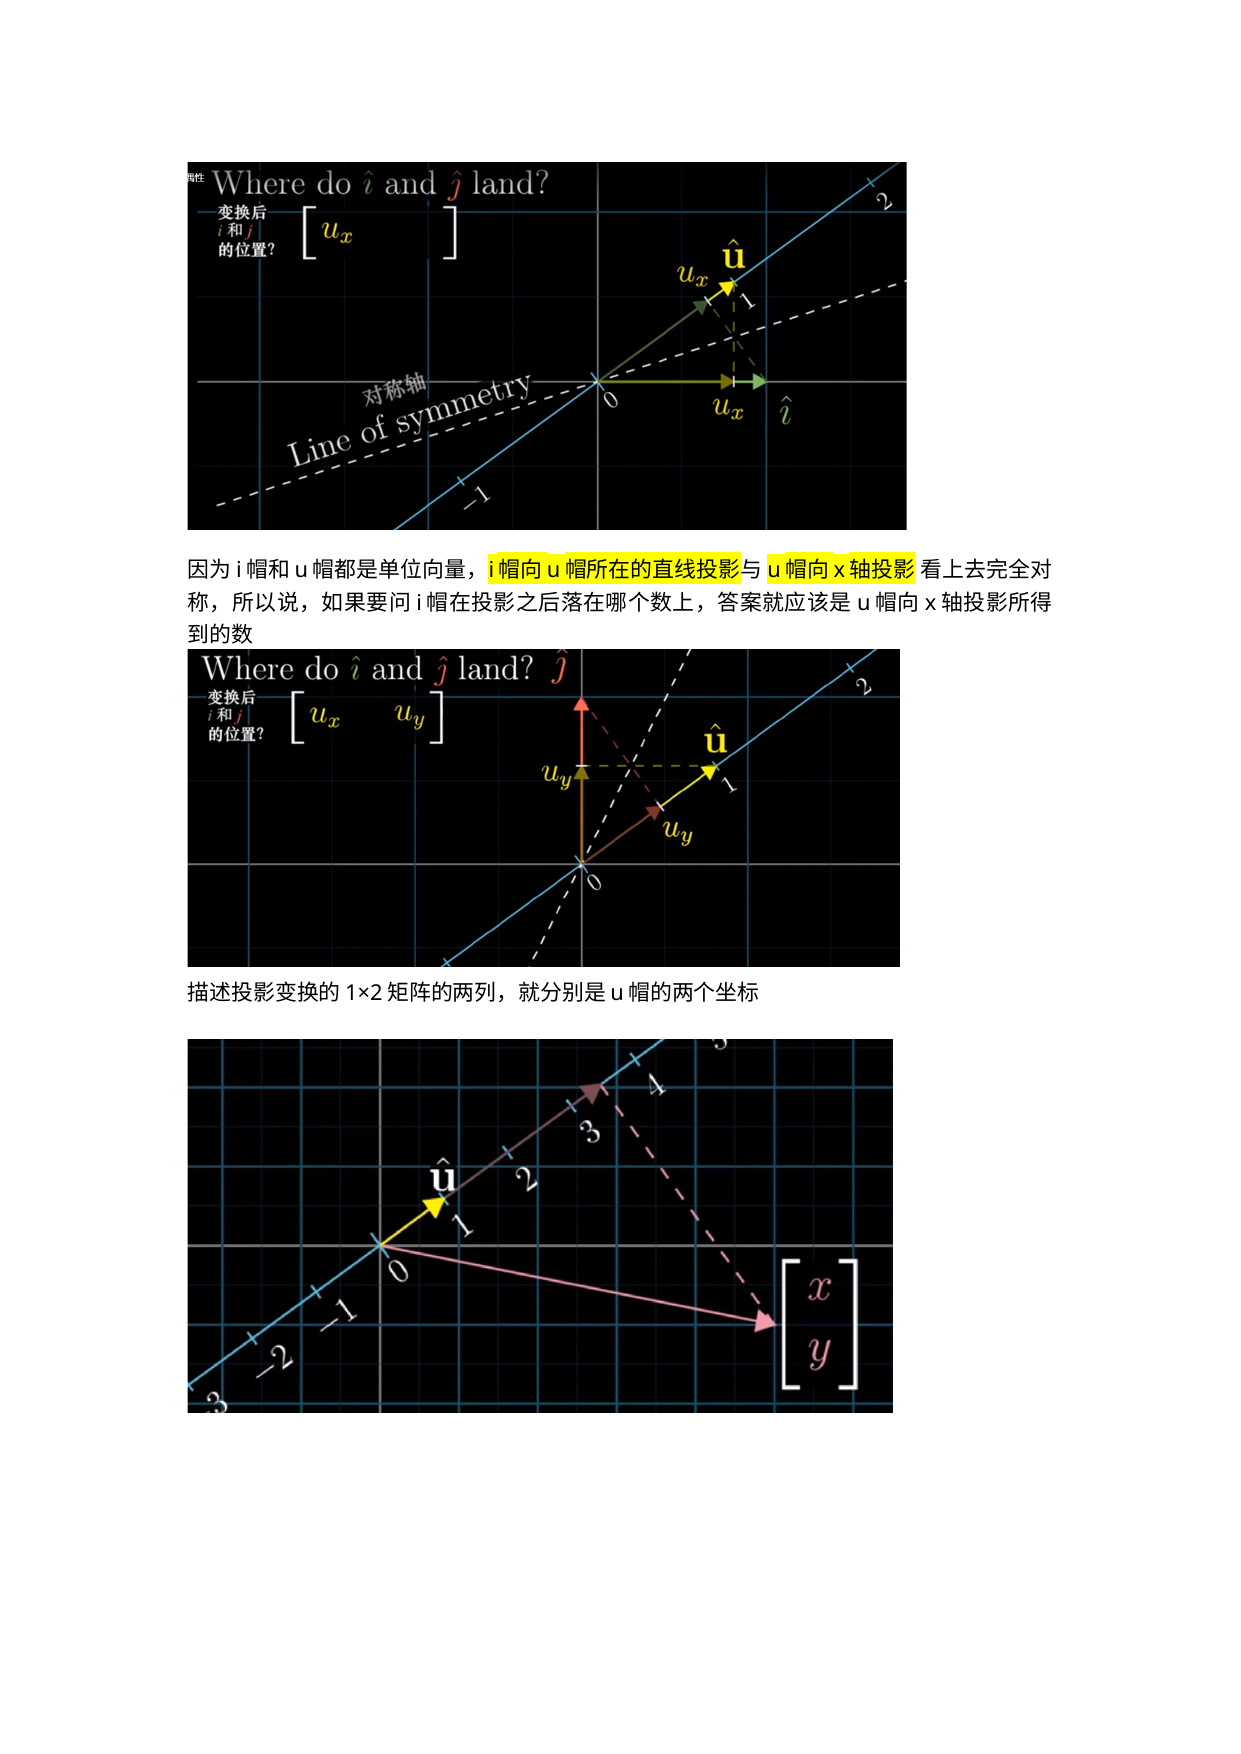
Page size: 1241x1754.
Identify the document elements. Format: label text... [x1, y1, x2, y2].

picture [187, 1039, 893, 1413]
text 描述投影变换的1×2矩阵的两列，就分别是u帽的两个坐标 [187, 974, 1053, 1007]
picture [187, 162, 907, 530]
picture [187, 649, 900, 967]
text 因为i帽和u帽都是单位向量，i帽向u帽所在的直线投影与u帽向x轴投影 看上去完全对称，所以说，如果要问i帽在投影之后落在哪个数上，答案就应该是u帽向x轴投影所得到的数 [187, 552, 1053, 649]
